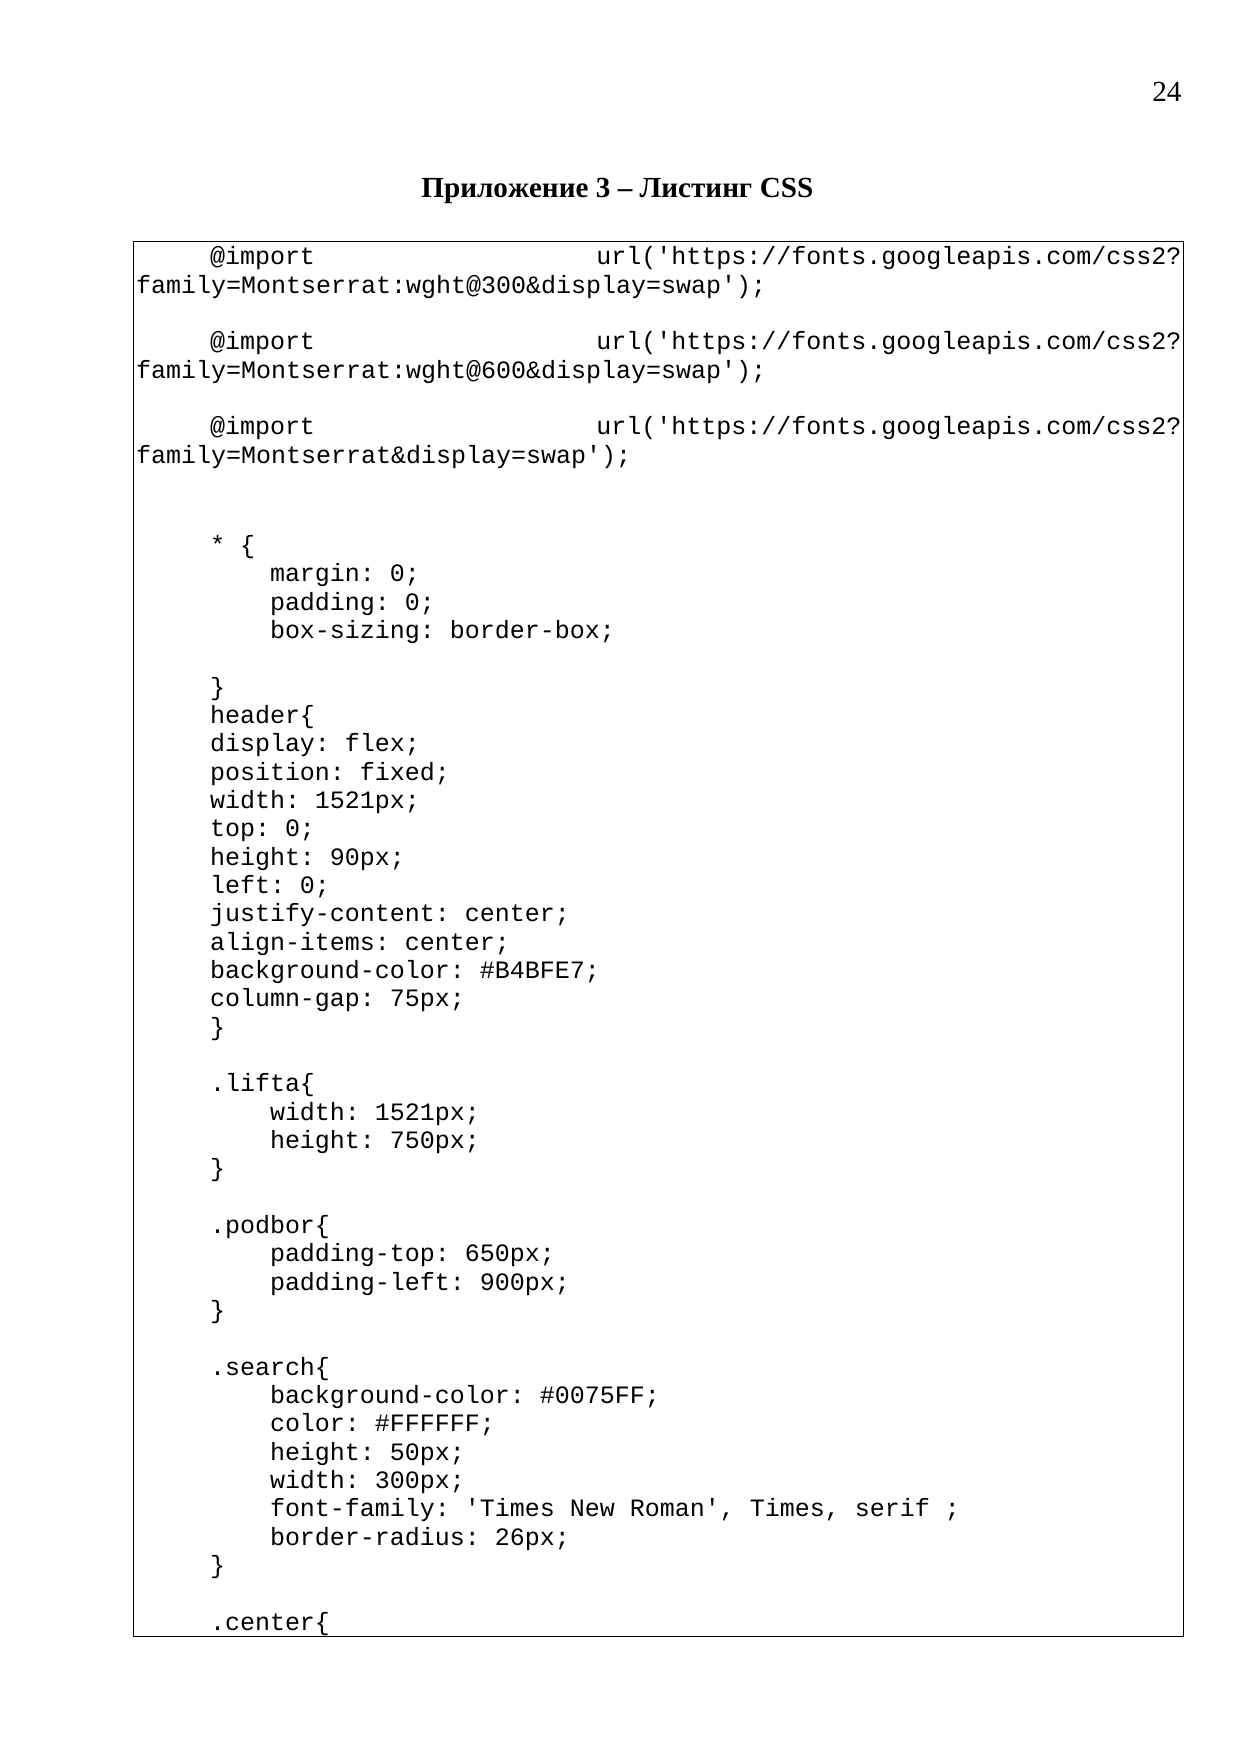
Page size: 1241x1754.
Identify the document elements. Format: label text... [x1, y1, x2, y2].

text left: 0; [136, 872, 1181, 901]
text position: fixed; [136, 759, 1181, 787]
text top: 0; [136, 816, 1181, 844]
text box-sizing: border-box; [136, 617, 1181, 646]
text padding-top: 650px; [136, 1241, 1181, 1269]
text .lifta{ [136, 1071, 1181, 1099]
text @import url('https://fonts.googleapis.com/css2?family=Montserrat:wght@300&display=swap'); [134, 242, 1183, 301]
text color: #FFFFFF; [136, 1411, 1181, 1439]
text font-family: 'Times New Roman', Times, serif ; [136, 1496, 1181, 1524]
text @import url('https://fonts.googleapis.com/css2?family=Montserrat&display=swap'); [136, 414, 1181, 471]
text } [136, 674, 1181, 702]
text .center{ [136, 1609, 1181, 1636]
text align-items: center; [136, 929, 1181, 957]
text height: 50px; [136, 1439, 1181, 1467]
text margin: 0; [136, 561, 1181, 589]
text height: 90px; [136, 844, 1181, 872]
text header{ [136, 702, 1181, 731]
text Приложение 3 – Листинг CSS [136, 170, 1098, 203]
text width: 1521px; [136, 1099, 1181, 1127]
text height: 750px; [136, 1127, 1181, 1156]
text width: 300px; [136, 1467, 1181, 1496]
text display: flex; [136, 731, 1181, 759]
text * { [136, 532, 1181, 561]
text } [136, 1552, 1181, 1581]
text } [136, 1156, 1181, 1184]
text border-radius: 26px; [136, 1524, 1181, 1552]
text padding: 0; [136, 589, 1181, 617]
text padding-left: 900px; [136, 1269, 1181, 1297]
text .search{ [136, 1354, 1181, 1382]
text background-color: #B4BFE7; [136, 957, 1181, 986]
text justify-content: center; [136, 901, 1181, 929]
text } [136, 1297, 1181, 1326]
text } [136, 1014, 1181, 1042]
text @import url('https://fonts.googleapis.com/css2?family=Montserrat:wght@600&display=swap'); [136, 329, 1181, 386]
text width: 1521px; [136, 787, 1181, 816]
text background-color: #0075FF; [136, 1382, 1181, 1411]
text .podbor{ [136, 1212, 1181, 1241]
text column-gap: 75px; [136, 986, 1181, 1014]
